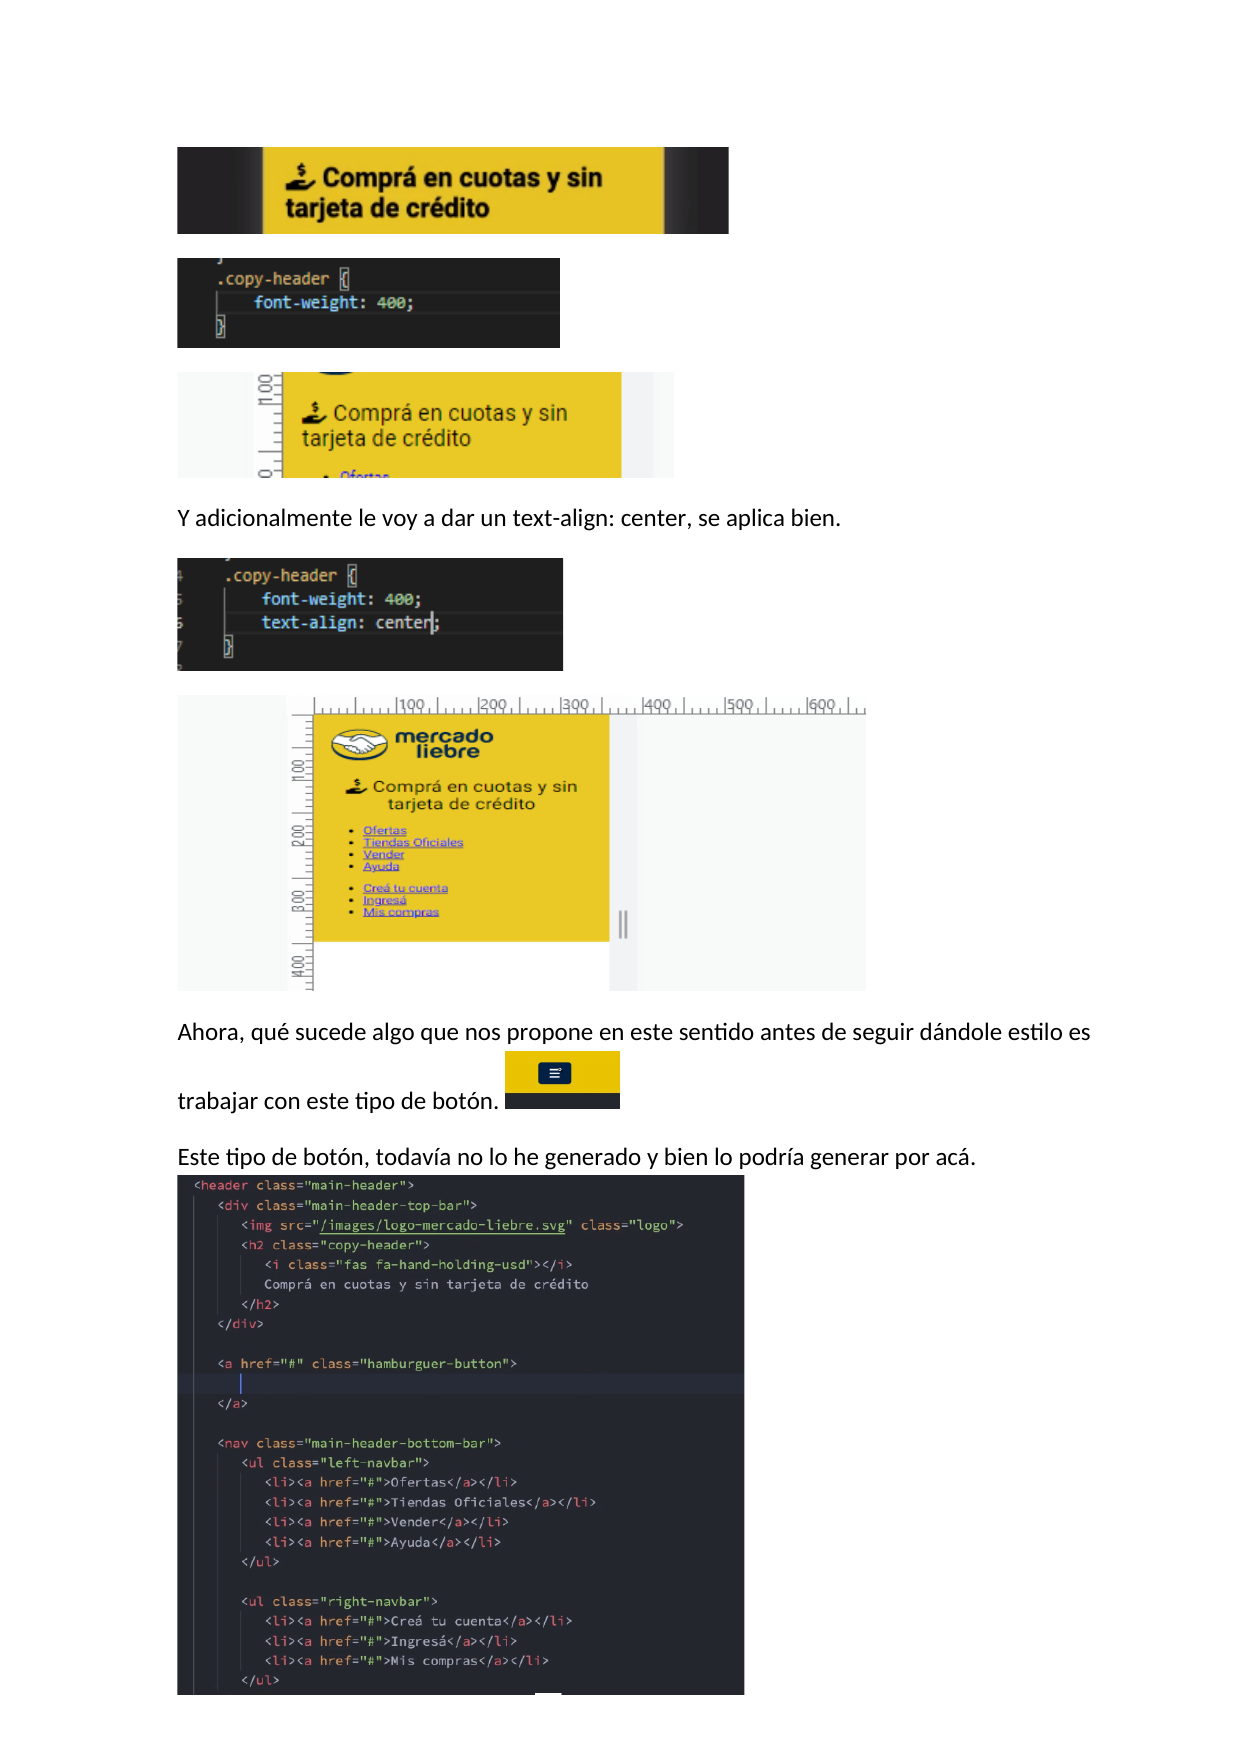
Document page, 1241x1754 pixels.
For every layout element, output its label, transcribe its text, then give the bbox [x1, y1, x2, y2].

text Y adicionalmente le voy a dar un text-align: center, se aplica bien. [177, 502, 1137, 533]
picture [177, 558, 564, 671]
picture [177, 695, 867, 991]
picture [177, 258, 560, 348]
picture [177, 147, 729, 234]
picture [505, 1051, 620, 1109]
picture [177, 1175, 745, 1695]
picture [177, 372, 675, 478]
text Ahora, qué sucede algo que nos propone en este sentido antes de seguir dándole estilo es trabajar con este tipo de botón. [177, 1016, 1137, 1115]
